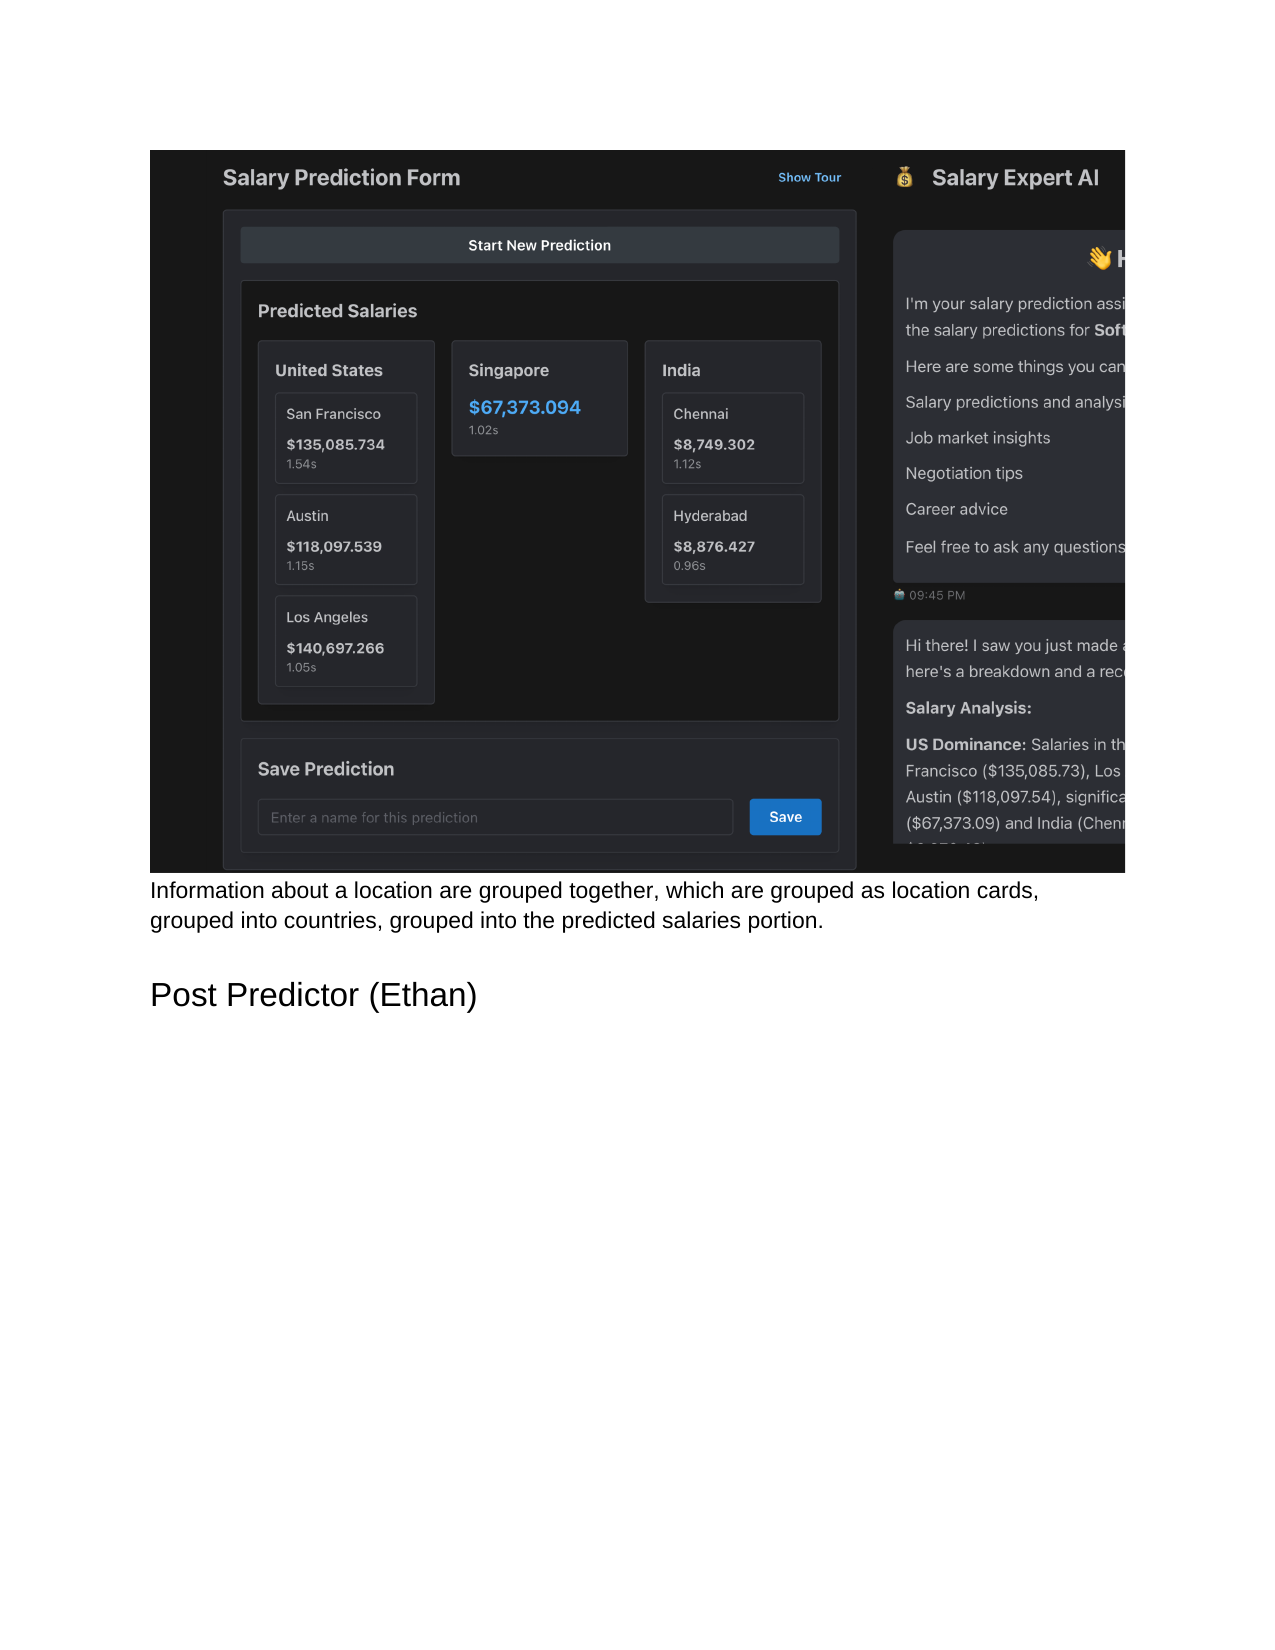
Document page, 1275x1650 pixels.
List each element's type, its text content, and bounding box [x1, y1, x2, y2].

subtitle Post Predictor (Ethan) [150, 975, 1125, 1013]
picture [150, 150, 1125, 873]
text Information about a location are grouped together, which are grouped as location cards, grouped into countries, grouped into the predicted salaries portion. [150, 877, 1125, 933]
